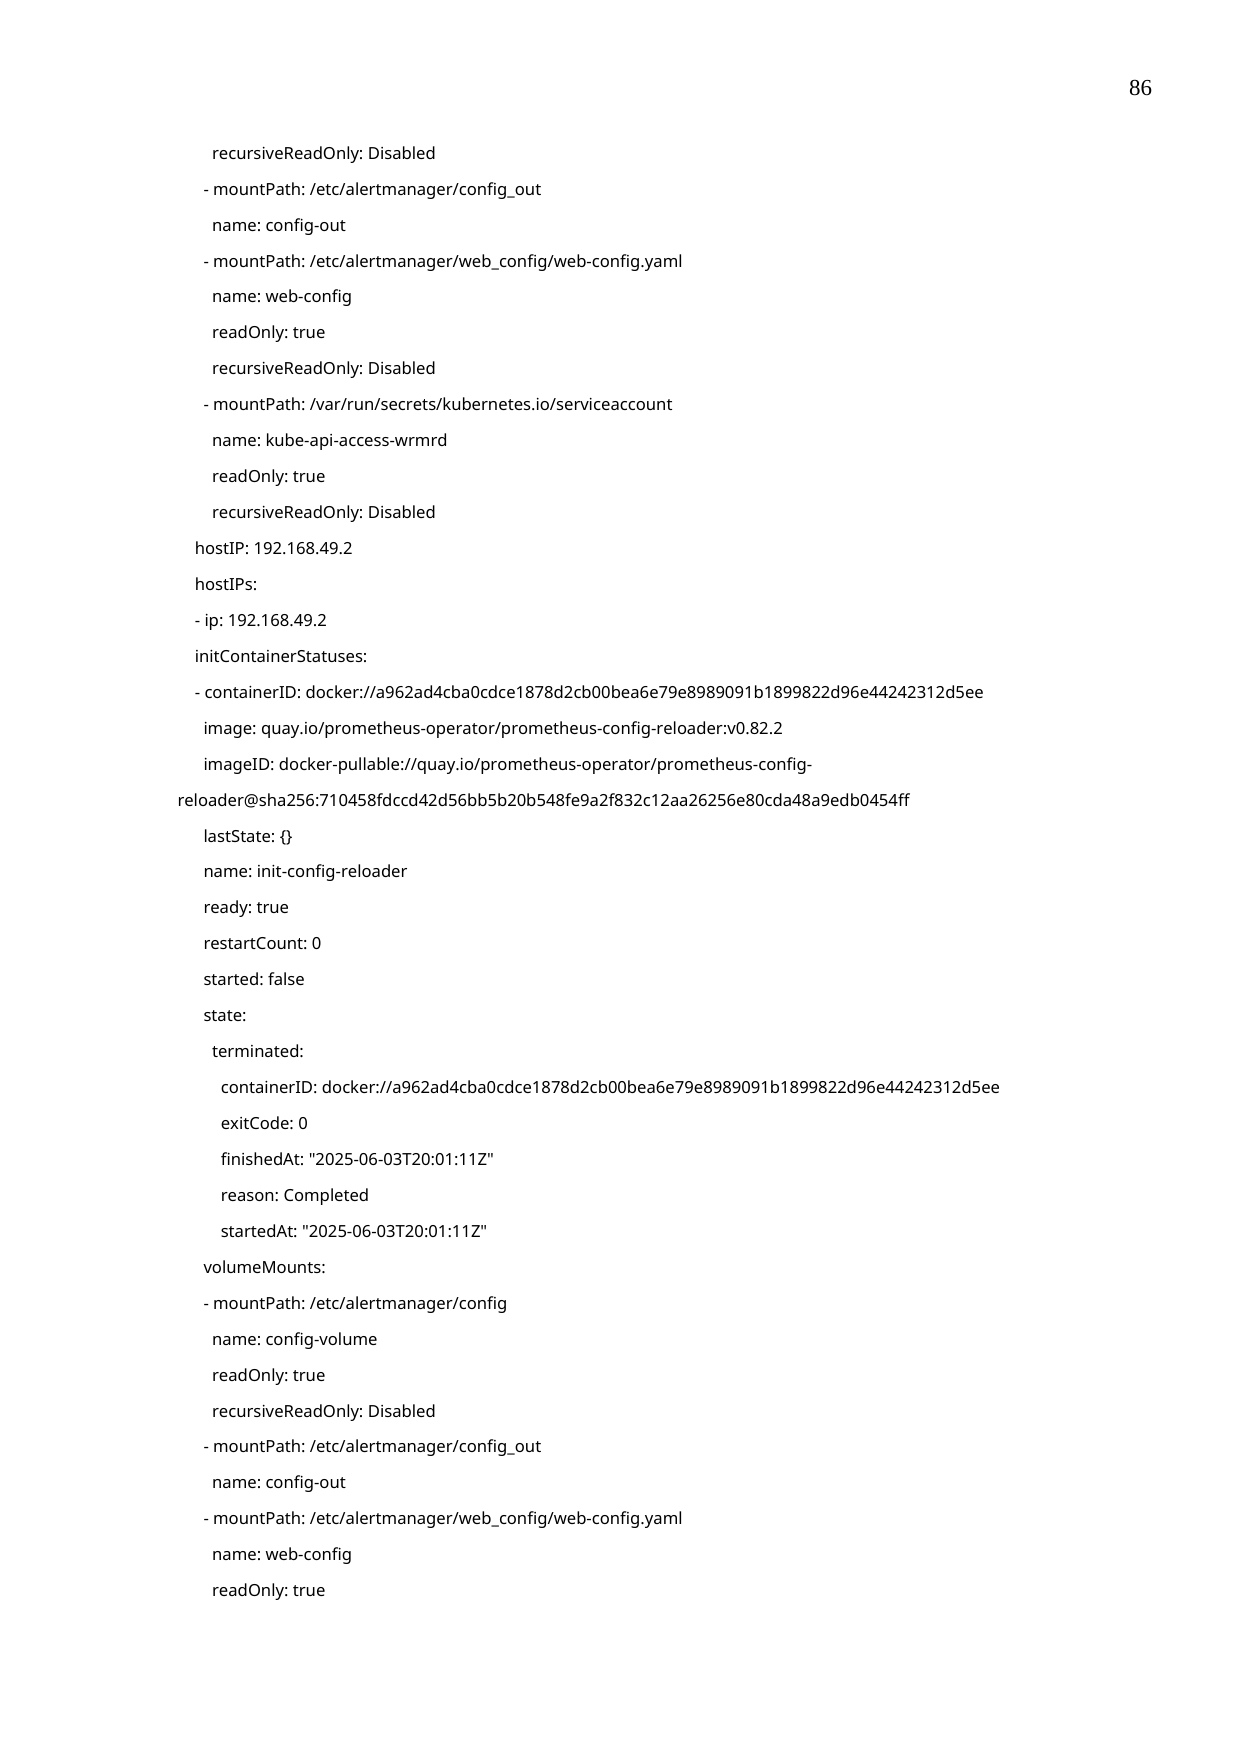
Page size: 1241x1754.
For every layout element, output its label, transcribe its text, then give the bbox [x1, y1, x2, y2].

text recursiveReadOnly: Disabled [177, 1386, 1077, 1422]
text - mountPath: /etc/alertmanager/web_config/web-config.yaml [177, 1494, 1077, 1530]
text - mountPath: /etc/alertmanager/web_config/web-config.yaml [177, 236, 1077, 272]
text name: web-config [177, 1530, 1077, 1566]
text state: [177, 991, 1077, 1027]
text readOnly: true [177, 1350, 1077, 1386]
text name: config-volume [177, 1314, 1077, 1350]
text - ip: 192.168.49.2 [177, 595, 1077, 631]
text - mountPath: /etc/alertmanager/config_out [177, 1422, 1077, 1458]
text initContainerStatuses: [177, 631, 1077, 667]
text name: kube-api-access-wrmrd [177, 416, 1077, 452]
text - mountPath: /etc/alertmanager/config_out [177, 164, 1077, 200]
text imageID: docker-pullable://quay.io/prometheus-operator/prometheus-config-reloader@sha256:710458fdccd42d56bb5b20b548fe9a2f832c12aa26256e80cda48a9edb0454ff [177, 739, 1077, 811]
text recursiveReadOnly: Disabled [177, 344, 1077, 380]
text started: false [177, 955, 1077, 991]
text - containerID: docker://a962ad4cba0cdce1878d2cb00bea6e79e8989091b1899822d96e44242312d5ee [177, 667, 1077, 703]
text name: web-config [177, 272, 1077, 308]
text hostIP: 192.168.49.2 [177, 523, 1077, 559]
text containerID: docker://a962ad4cba0cdce1878d2cb00bea6e79e8989091b1899822d96e44242312d5ee [177, 1062, 1077, 1098]
text image: quay.io/prometheus-operator/prometheus-config-reloader:v0.82.2 [177, 703, 1077, 739]
text recursiveReadOnly: Disabled [177, 487, 1077, 523]
text terminated: [177, 1027, 1077, 1062]
text name: init-config-reloader [177, 847, 1077, 883]
text reason: Completed [177, 1170, 1077, 1206]
text finishedAt: "2025-06-03T20:01:11Z" [177, 1134, 1077, 1170]
text hostIPs: [177, 559, 1077, 595]
text readOnly: true [177, 1566, 1077, 1602]
text readOnly: true [177, 308, 1077, 344]
text lastState: {} [177, 811, 1077, 847]
text ready: true [177, 883, 1077, 919]
text - mountPath: /var/run/secrets/kubernetes.io/serviceaccount [177, 380, 1077, 416]
text recursiveReadOnly: Disabled [177, 128, 1077, 164]
text startedAt: "2025-06-03T20:01:11Z" [177, 1206, 1077, 1242]
text name: config-out [177, 1458, 1077, 1494]
text name: config-out [177, 200, 1077, 236]
text exitCode: 0 [177, 1098, 1077, 1134]
text readOnly: true [177, 452, 1077, 487]
text volumeMounts: [177, 1242, 1077, 1278]
text restartCount: 0 [177, 919, 1077, 955]
text - mountPath: /etc/alertmanager/config [177, 1278, 1077, 1314]
